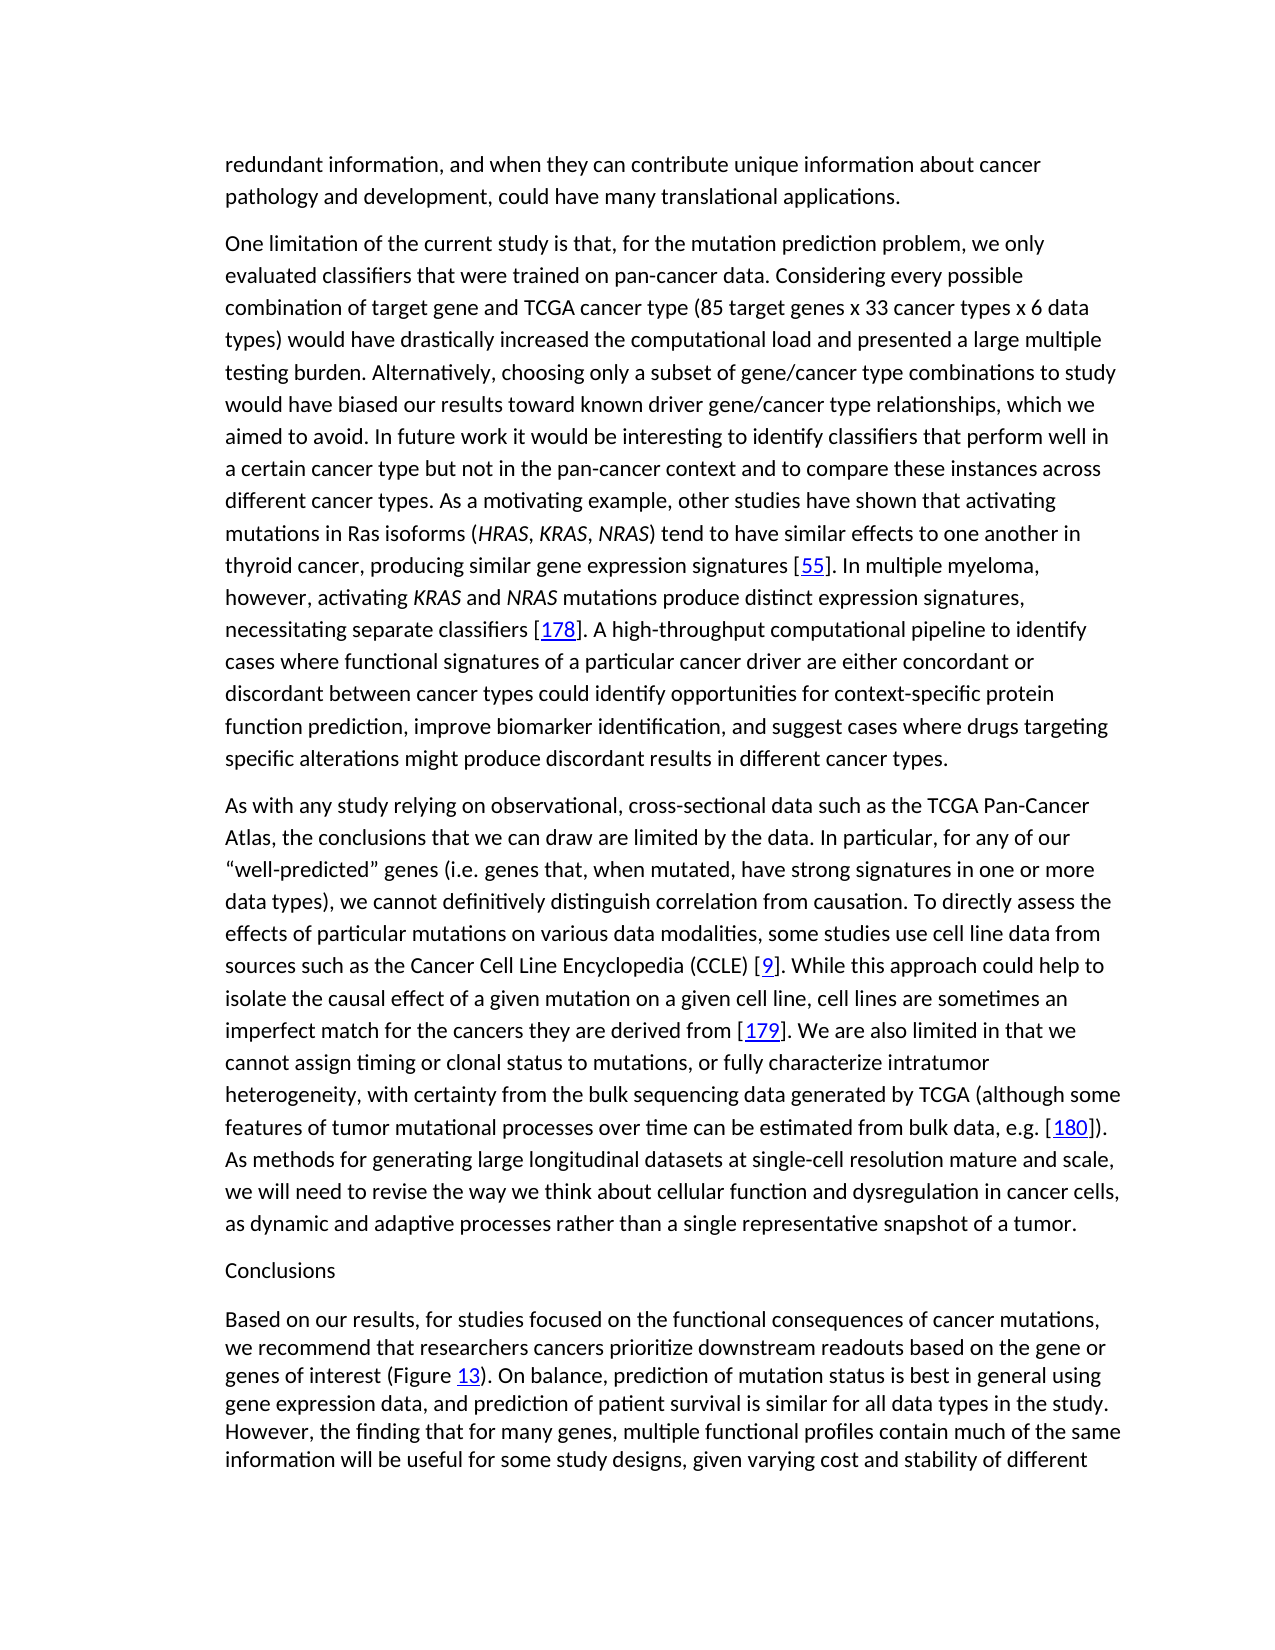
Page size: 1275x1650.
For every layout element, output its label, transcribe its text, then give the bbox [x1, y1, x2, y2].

text One limitation of the current study is that, for the mutation prediction problem, we only evaluated classifiers that were trained on pan-cancer data. Considering every possible combination of target gene and TCGA cancer type (85 target genes x 33 cancer types x 6 data types) would have drastically increased the computational load and presented a large multiple testing burden. Alternatively, choosing only a subset of gene/cancer type combinations to study would have biased our results toward known driver gene/cancer type relationships, which we aimed to avoid. In future work it would be interesting to identify classifiers that perform well in a certain cancer type but not in the pan-cancer context and to compare these instances across different cancer types. As a motivating example, other studies have shown that activating mutations in Ras isoforms (HRAS, KRAS, NRAS) tend to have similar effects to one another in thyroid cancer, producing similar gene expression signatures [55]. In multiple myeloma, however, activating KRAS and NRAS mutations produce distinct expression signatures, necessitating separate classifiers [178]. A high-throughput computational pipeline to identify cases where functional signatures of a particular cancer driver are either concordant or discordant between cancer types could identify opportunities for context-specific protein function prediction, improve biomarker identification, and suggest cases where drugs targeting specific alterations might produce discordant results in different cancer types. [225, 229, 1125, 772]
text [225, 150, 1125, 210]
text As with any study relying on observational, cross-sectional data such as the TCGA Pan-Cancer Atlas, the conclusions that we can draw are limited by the data. In particular, for any of our “well-predicted” genes (i.e. genes that, when mutated, have strong signatures in one or more data types), we cannot definitively distinguish correlation from causation. To directly assess the effects of particular mutations on various data modalities, some studies use cell line data from sources such as the Cancer Cell Line Encyclopedia (CCLE) [9]. While this approach could help to isolate the causal effect of a given mutation on a given cell line, cell lines are sometimes an imperfect match for the cancers they are derived from [179]. We are also limited in that we cannot assign timing or clonal status to mutations, or fully characterize intratumor heterogeneity, with certainty from the bulk sequencing data generated by TCGA (although some features of tumor mutational processes over time can be estimated from bulk data, e.g. [180]). As methods for generating large longitudinal datasets at single-cell resolution mature and scale, we will need to revise the way we think about cellular function and dysregulation in cancer cells, as dynamic and adaptive processes rather than a single representative snapshot of a tumor. [225, 791, 1125, 1237]
